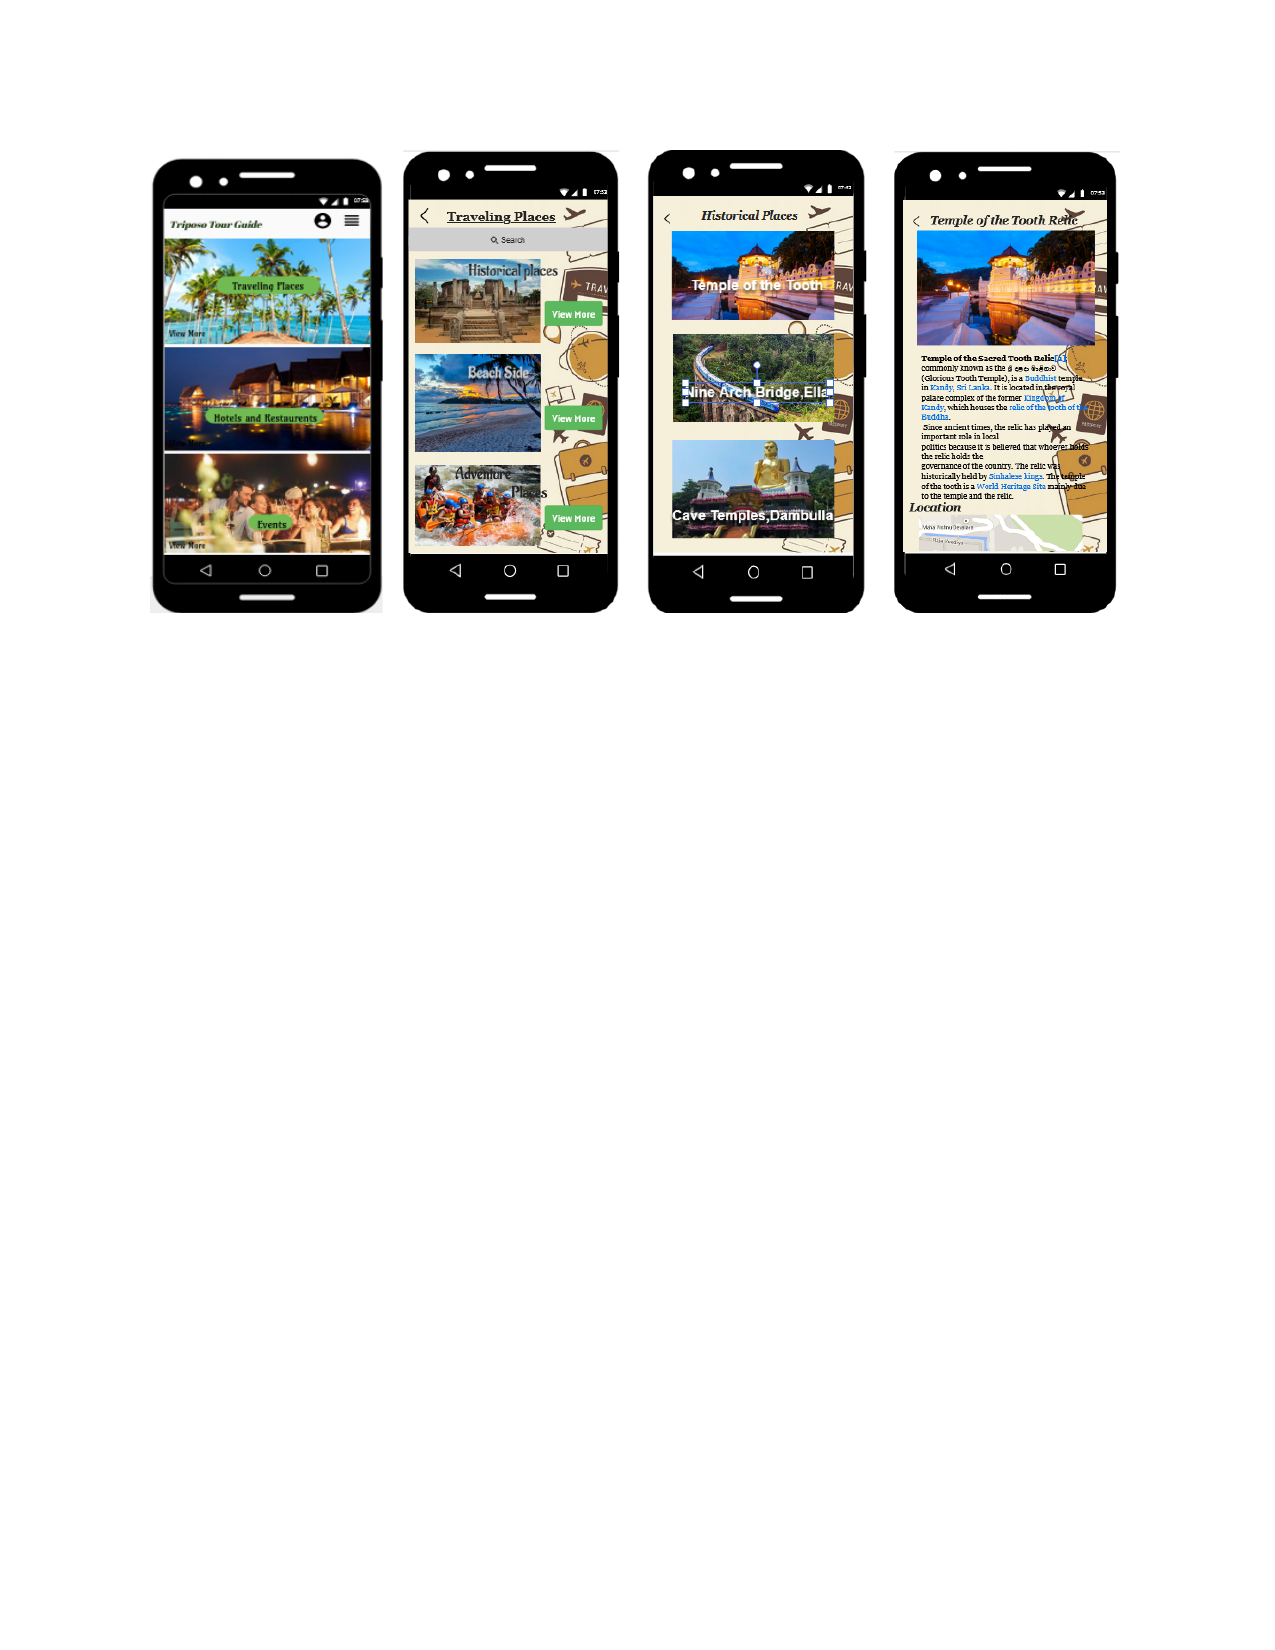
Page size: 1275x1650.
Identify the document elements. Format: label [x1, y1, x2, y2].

picture [645, 150, 869, 613]
picture [403, 150, 620, 613]
picture [150, 157, 383, 613]
picture [894, 151, 1121, 613]
